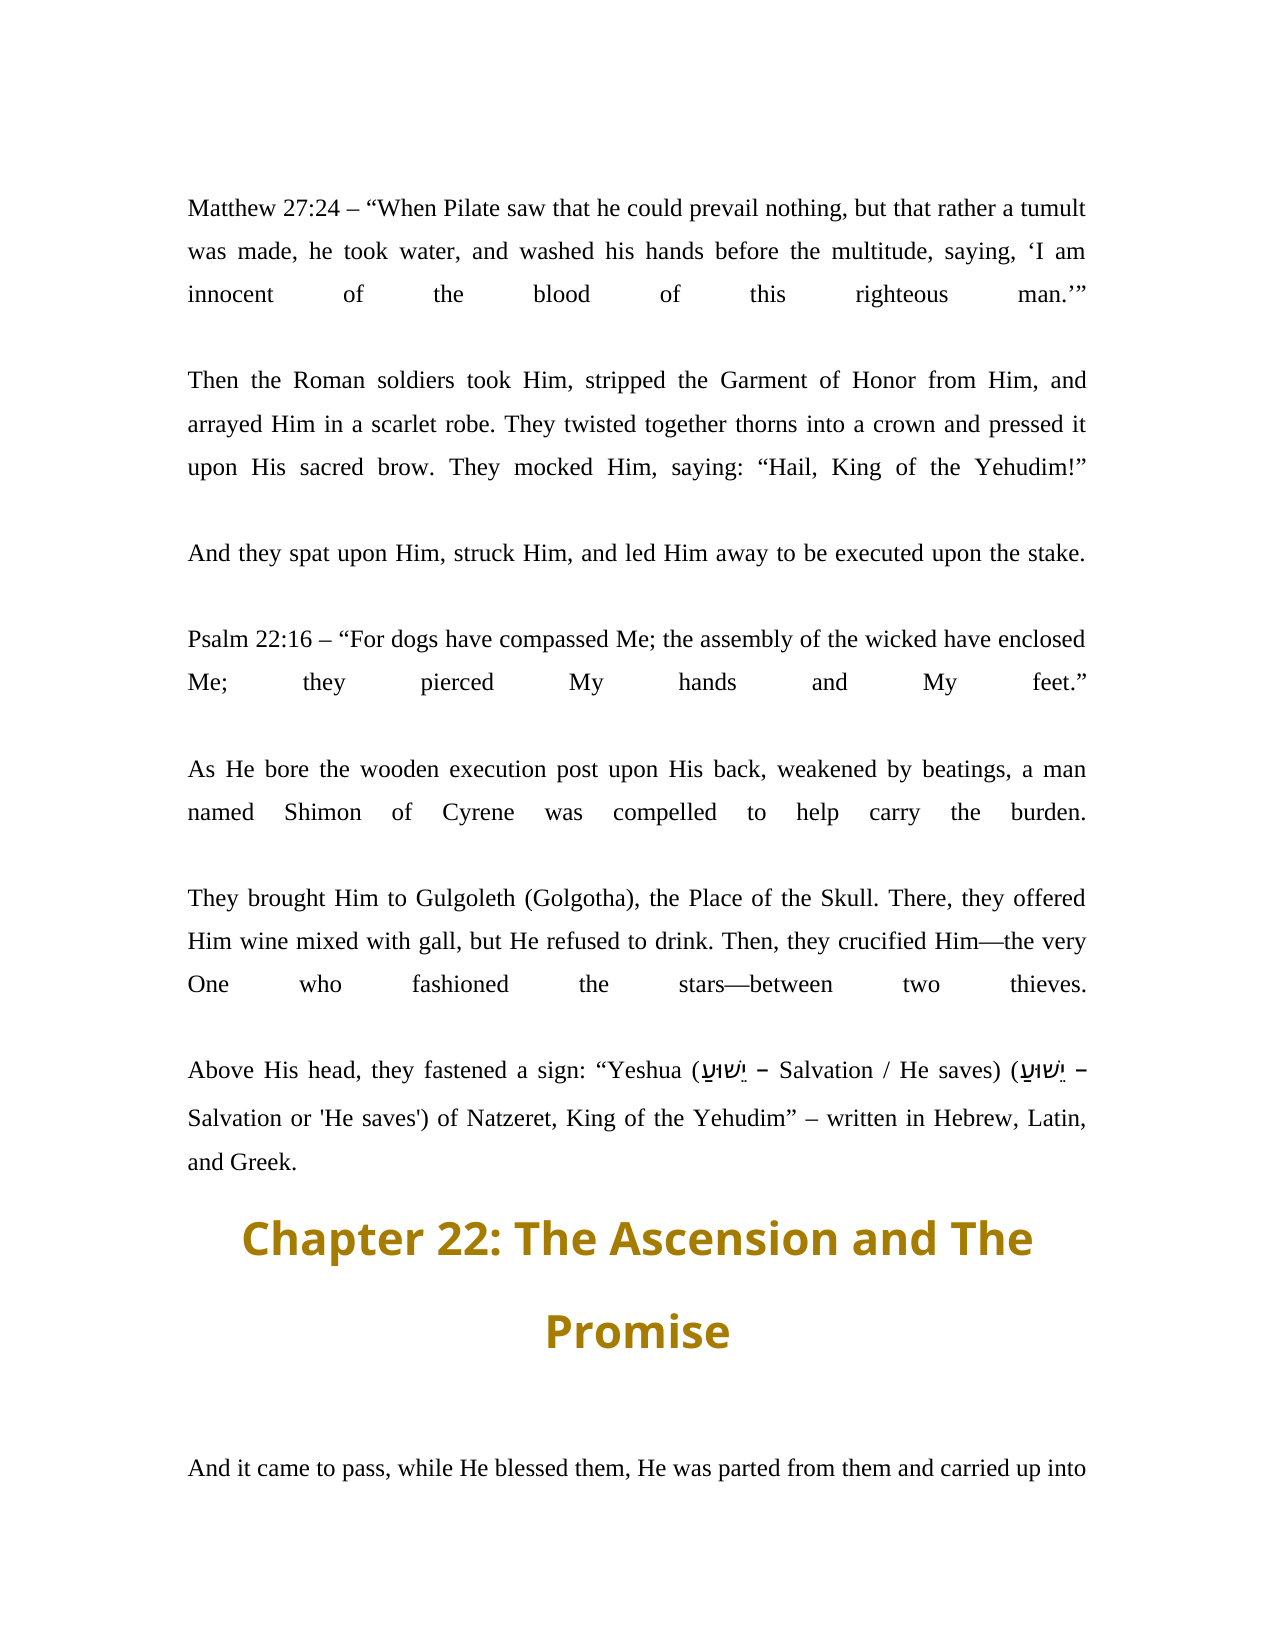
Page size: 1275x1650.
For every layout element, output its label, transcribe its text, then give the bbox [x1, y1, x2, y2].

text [187, 1410, 1087, 1482]
text Chapter 22: The Ascension and The Promise [187, 1206, 1087, 1362]
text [187, 150, 1087, 1175]
